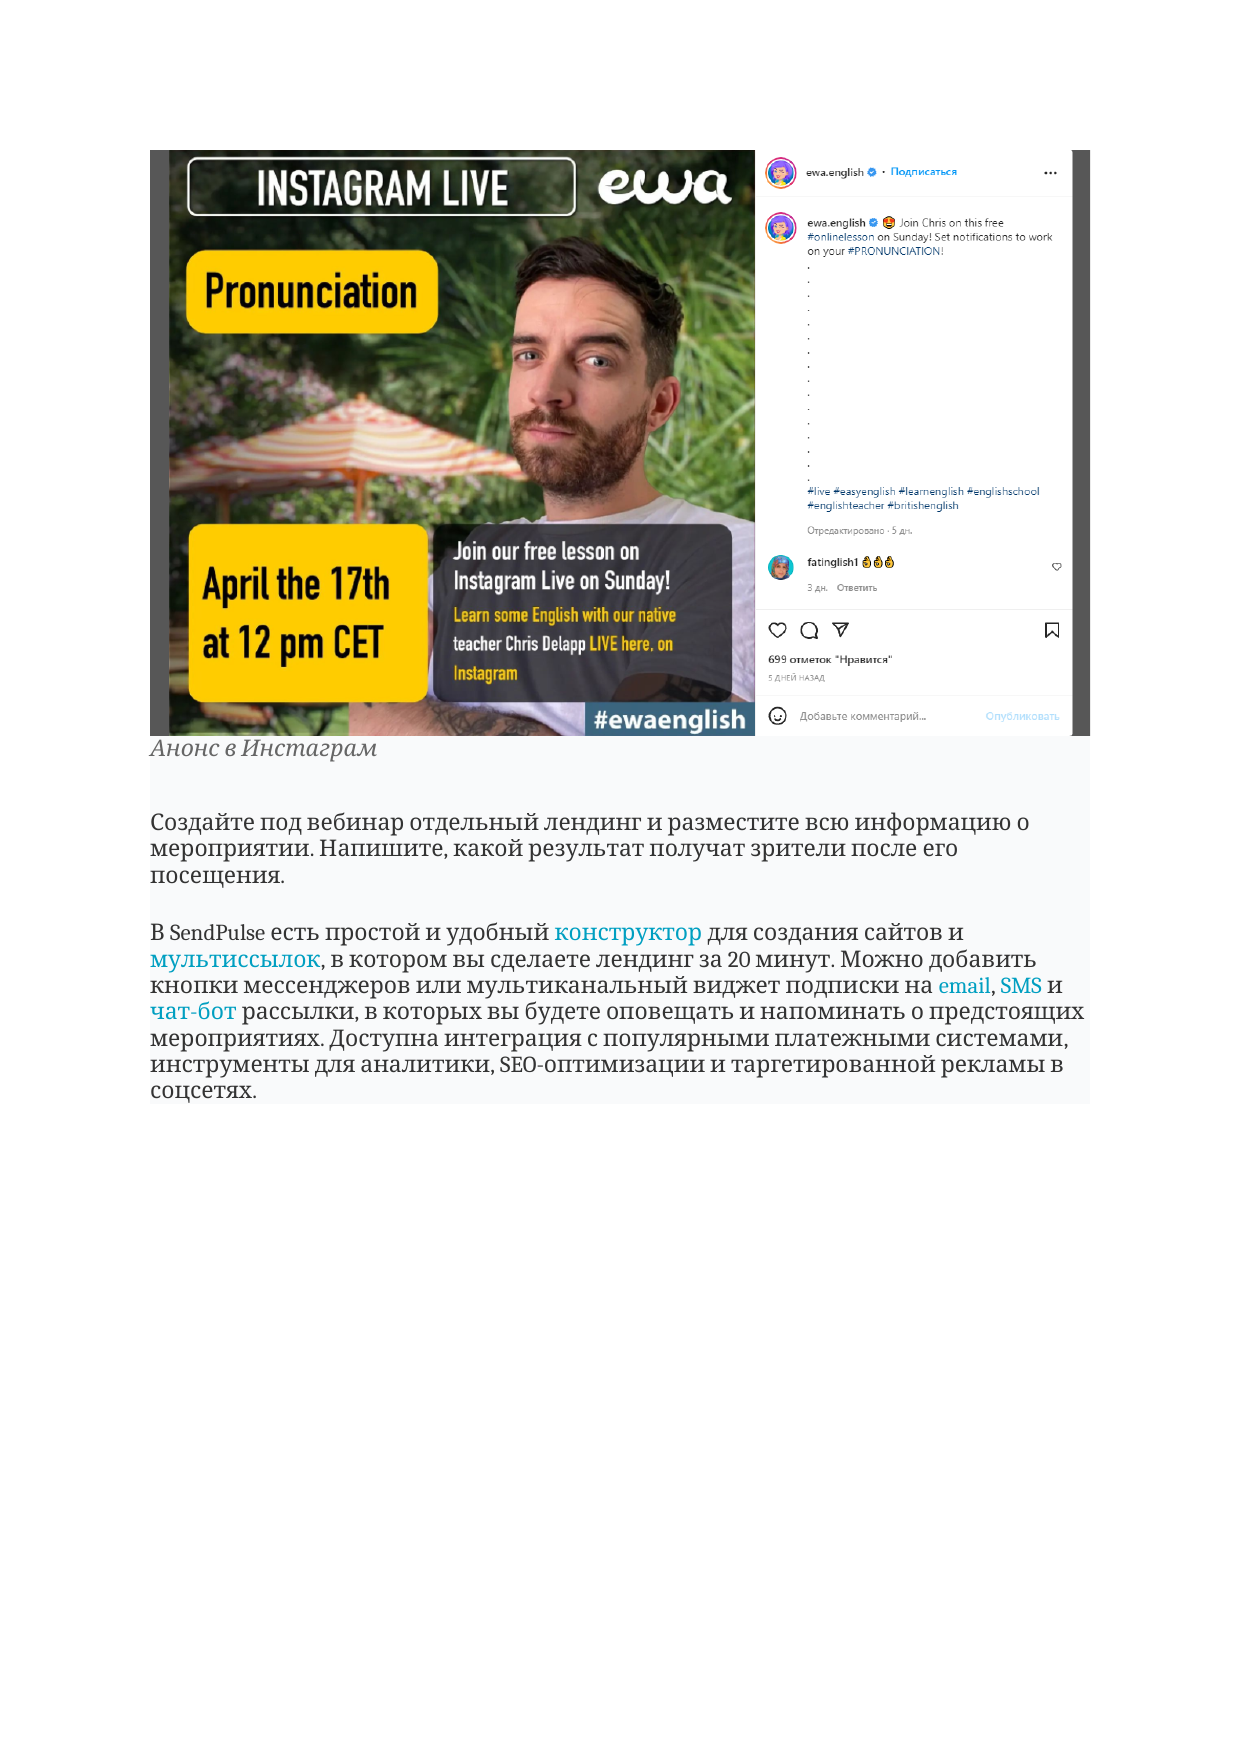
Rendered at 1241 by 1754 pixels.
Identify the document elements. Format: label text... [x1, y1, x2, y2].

text Анонс в Инстаграм [150, 736, 1090, 762]
text Создайте под вебинар отдельный лендинг и разместите всю информацию о мероприятии. Напишите, какой результат получат зрители после его посещения. [150, 810, 1090, 889]
picture [150, 150, 1091, 736]
text В SendPulse есть простой и удобный конструктор для создания сайтов и мультиссылок, в котором вы сделаете лендинг за 20 минут. Можно добавить кнопки мессенджеров или мультиканальный виджет подписки на email, SMS и чат-бот рассылки, в которых вы будете оповещать и напоминать о предстоящих мероприятиях. Доступна интеграция с популярными платежными системами, инструменты для аналитики, SEO-оптимизации и таргетированной рекламы в соцсетях. [150, 920, 1090, 1104]
